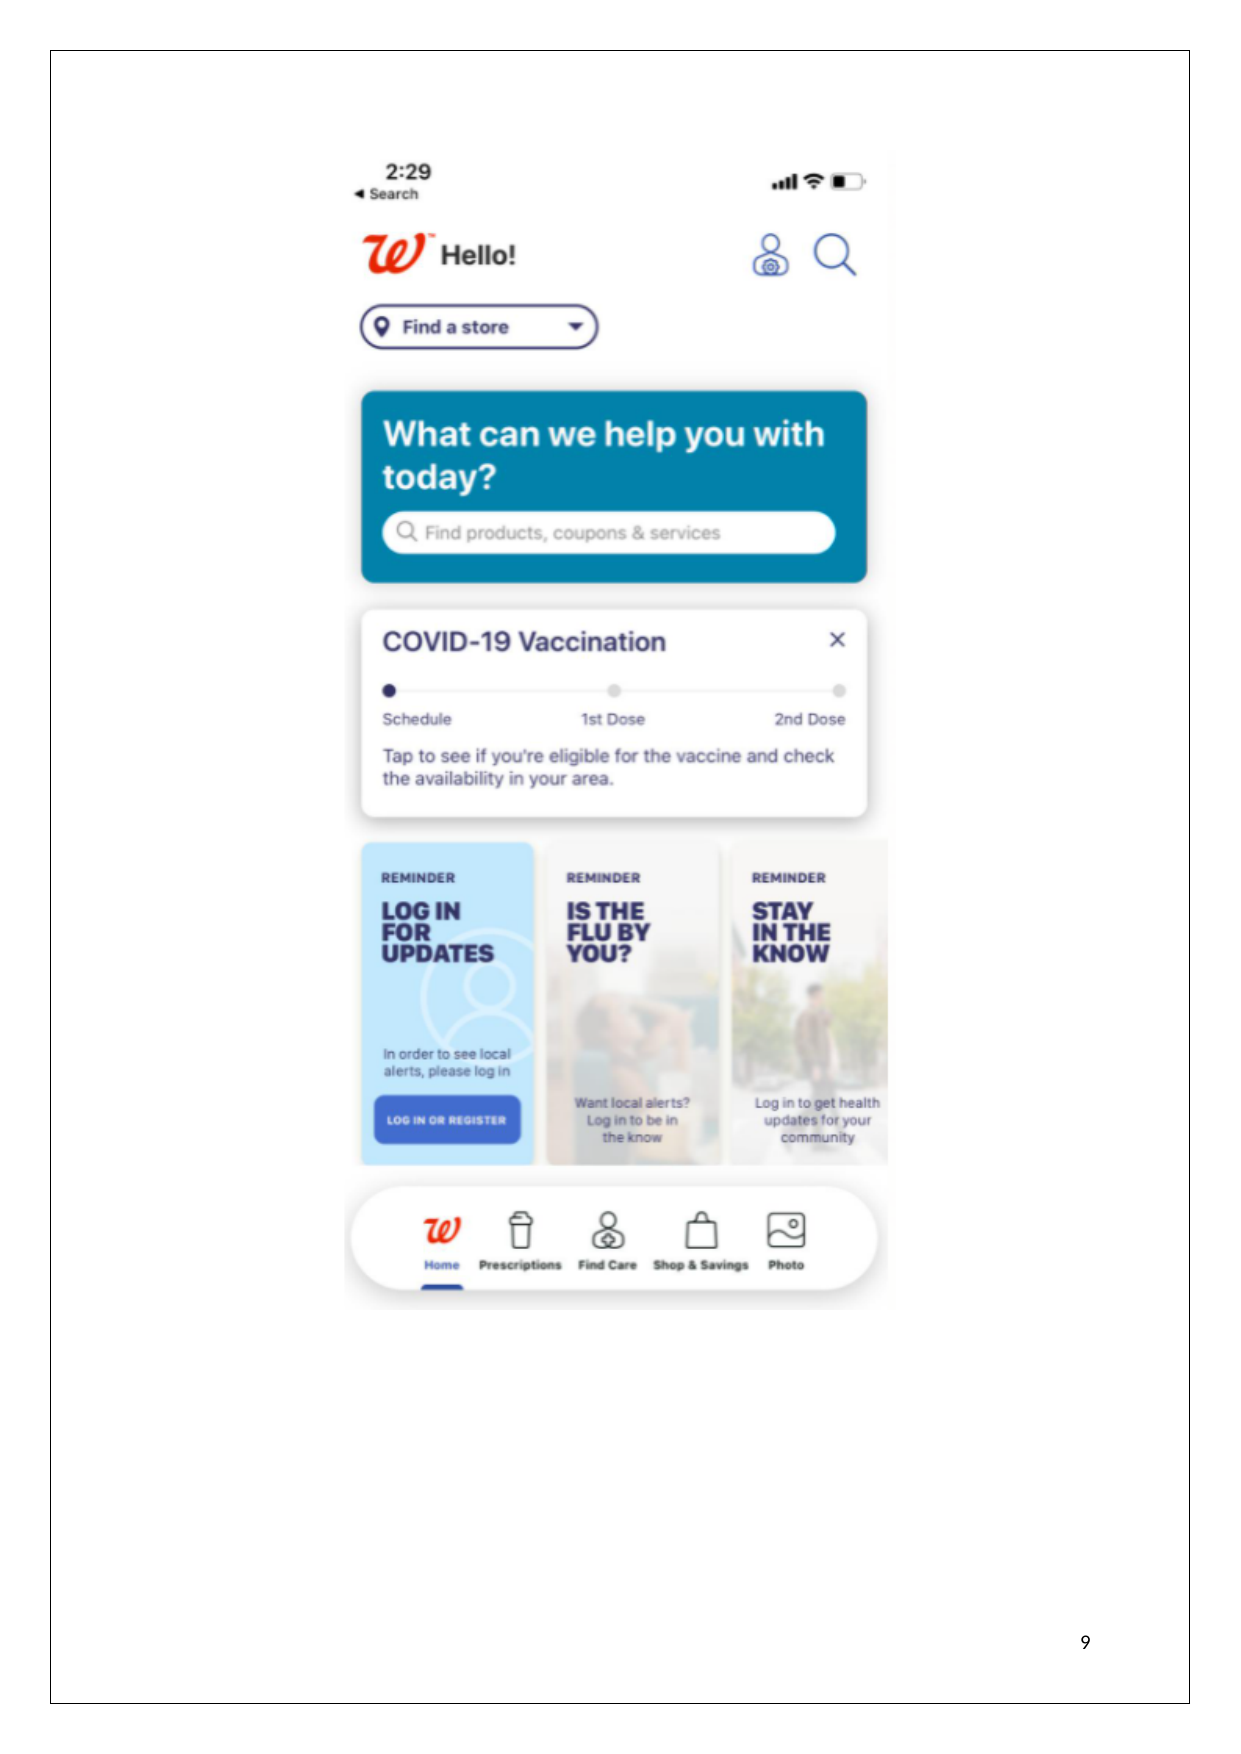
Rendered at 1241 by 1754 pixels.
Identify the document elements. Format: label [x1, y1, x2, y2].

picture [344, 150, 896, 1310]
